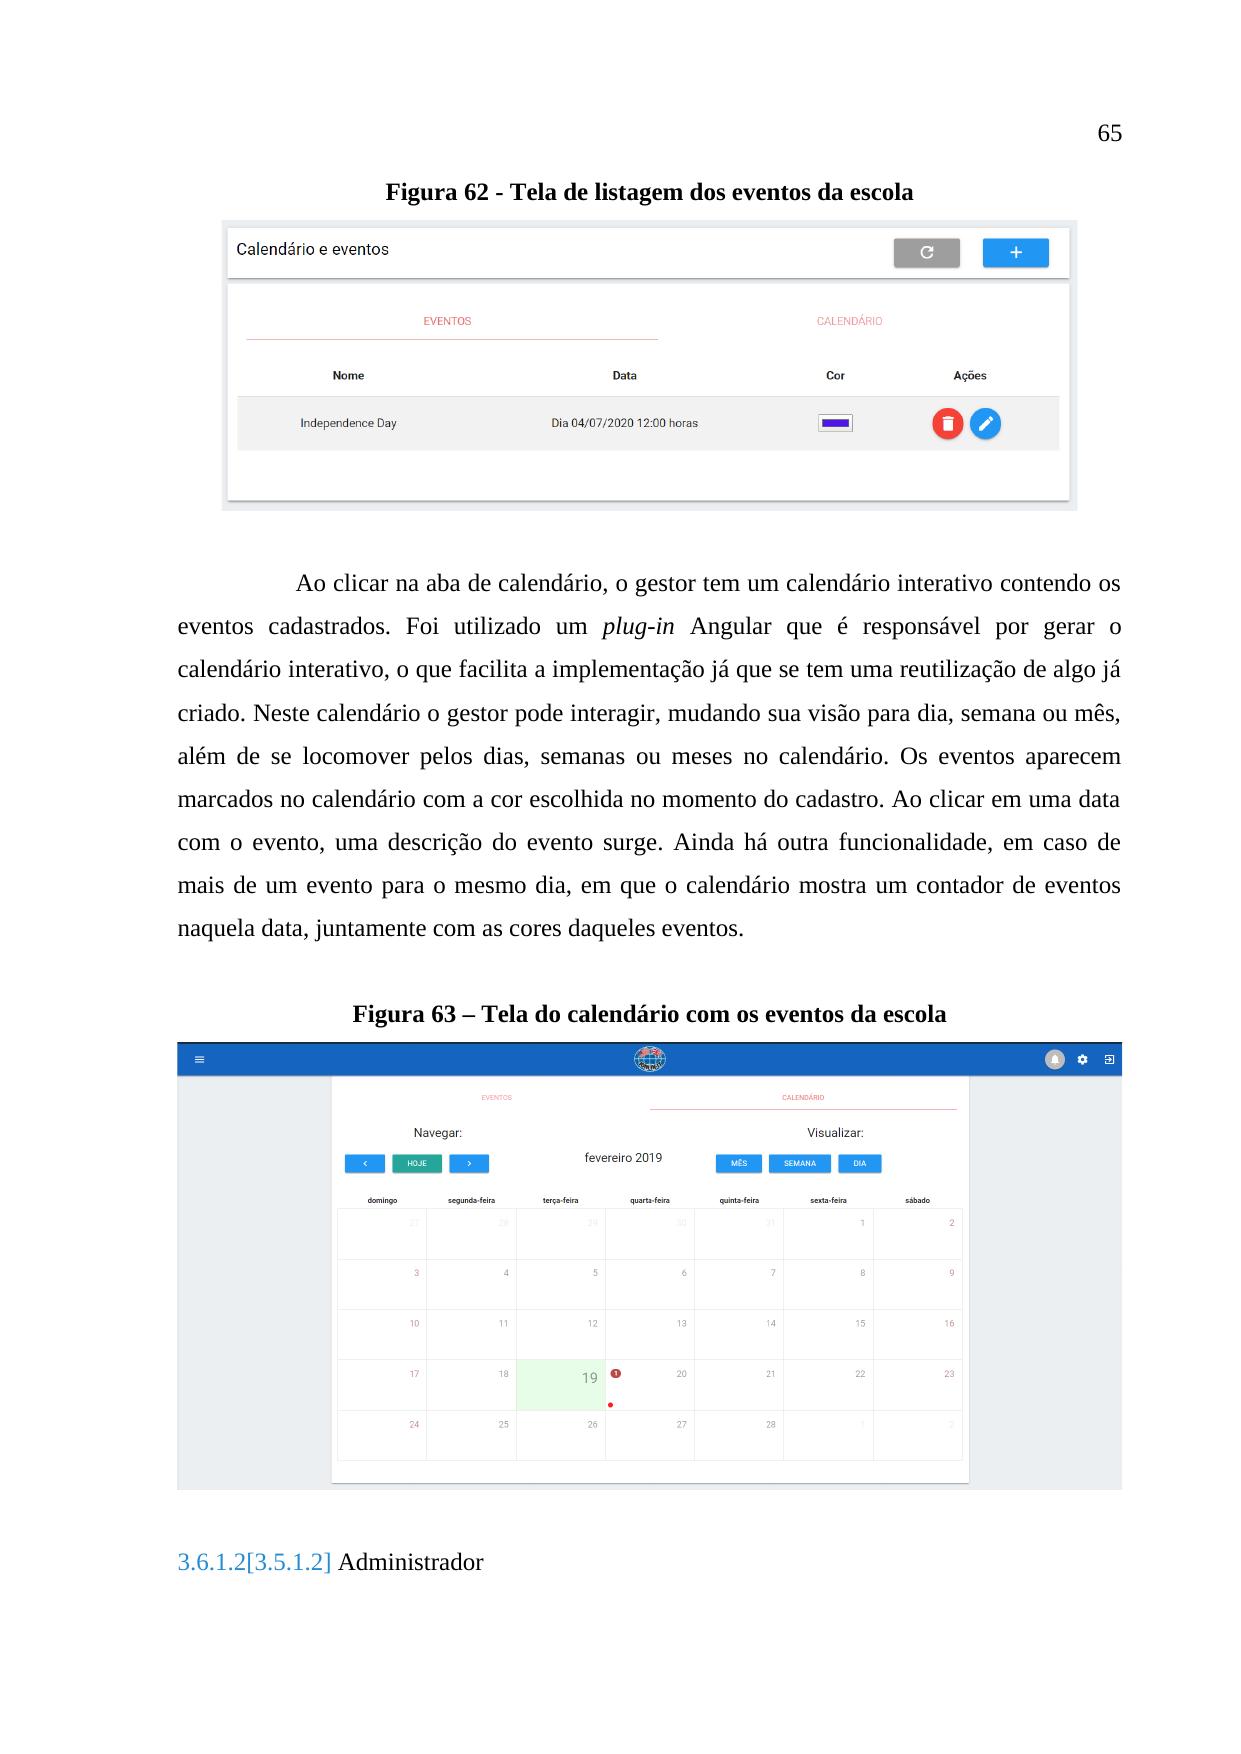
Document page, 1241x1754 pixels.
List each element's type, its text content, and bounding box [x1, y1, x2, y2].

text Figura - Tela de listagem dos eventos da escola [177, 177, 1122, 206]
text Ao clicar na aba de calendário, o gestor tem um calendário interativo contendo os eventos cadastrados. Foi utilizado um plug-in Angular que é responsável por gerar o calendário interativo, o que facilita a implementação já que se tem uma reutilização de algo já criado. Neste calendário o gestor pode interagir, mudando sua visão para dia, semana ou mês, além de se locomover pelos dias, semanas ou meses no calendário. Os eventos aparecem marcados no calendário com a cor escolhida no momento do cadastro. Ao clicar em uma data com o evento, uma descrição do evento surge. Ainda há outra funcionalidade, em caso de mais de um evento para o mesmo dia, em que o calendário mostra um contador de eventos naquela data, juntamente com as cores daqueles eventos. [177, 568, 1122, 942]
text Figura – Tela do calendário com os eventos da escola [177, 999, 1122, 1028]
picture [221, 220, 1078, 511]
subtitle Administrador [177, 1547, 1122, 1575]
picture [177, 1042, 1123, 1490]
